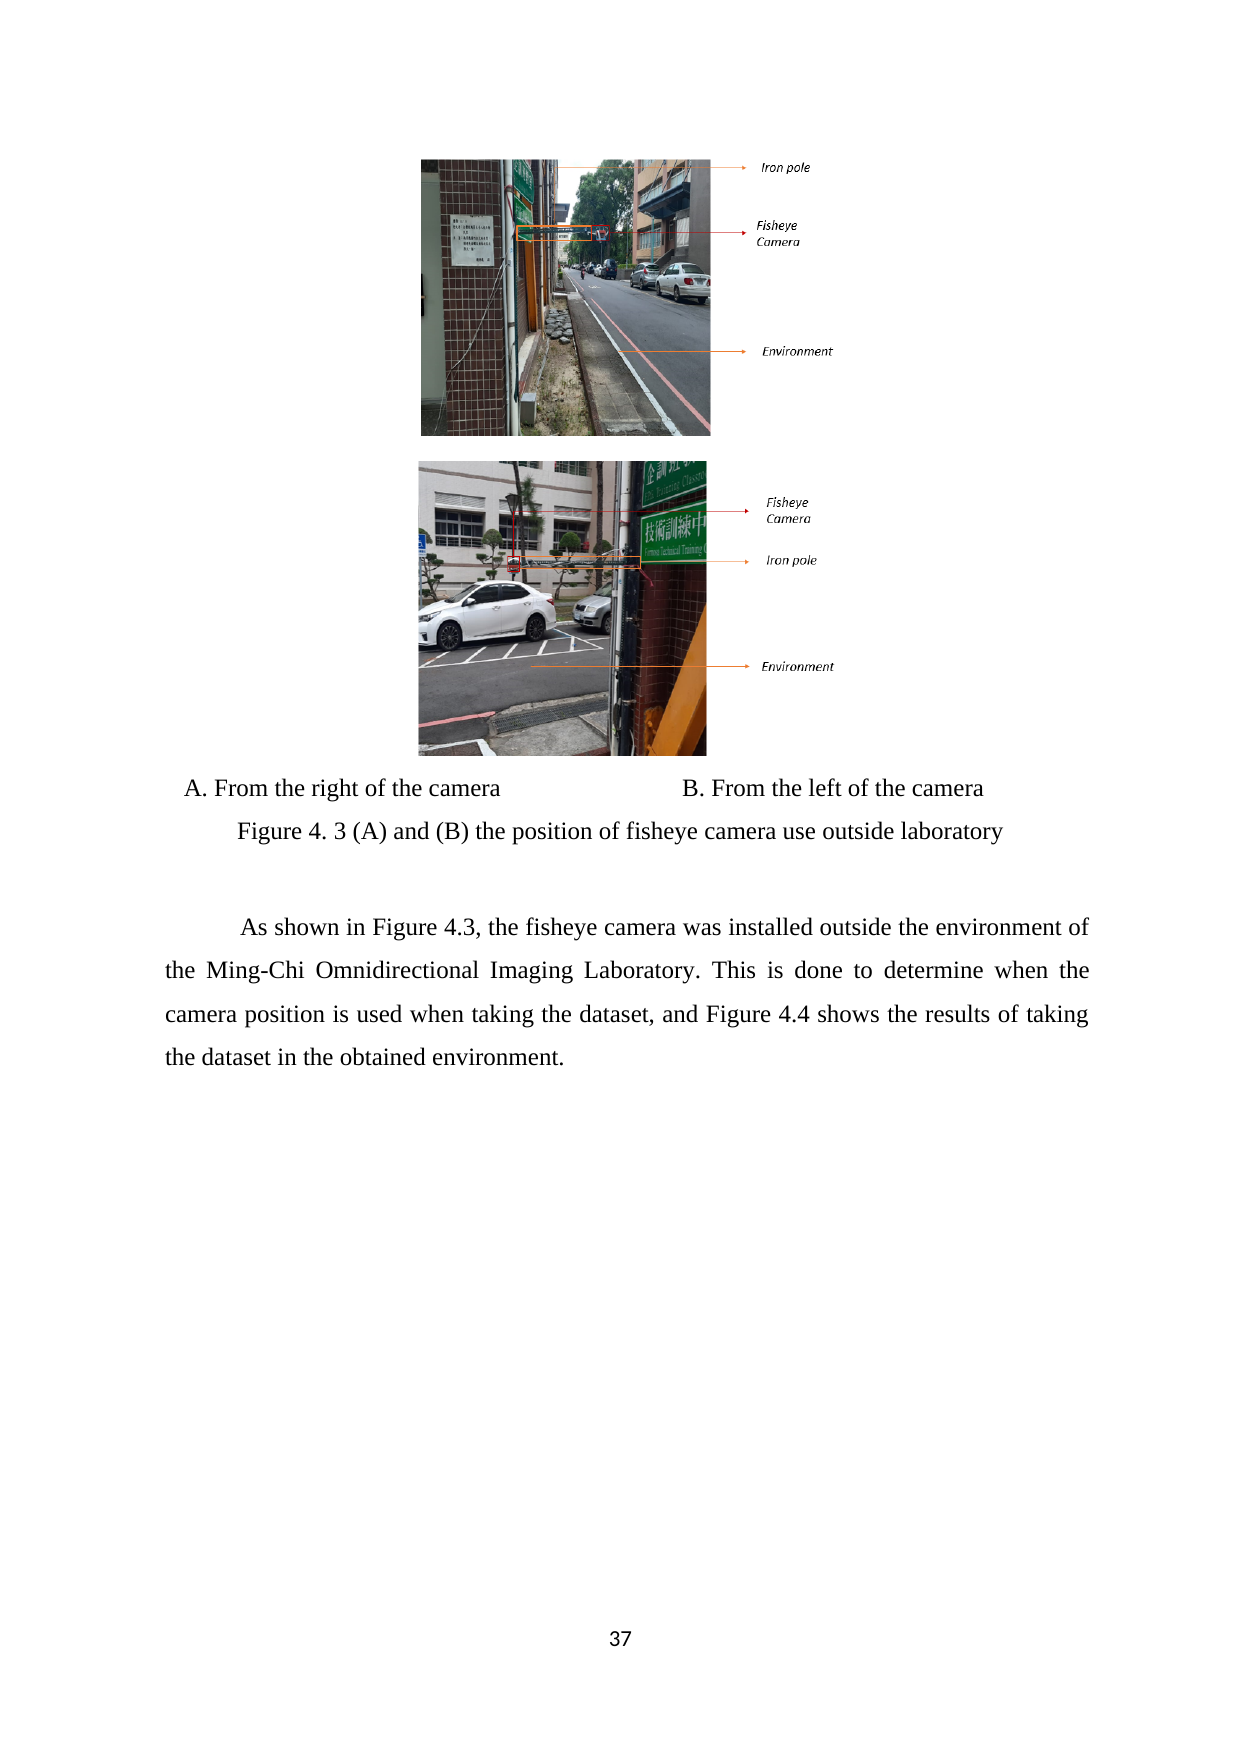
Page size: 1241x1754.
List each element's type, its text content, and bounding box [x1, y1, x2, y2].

text Figure 4. 3 (A) and (B) the position of fisheye camera use outside laboratory [150, 816, 1090, 845]
text A. From the right of the camera B. From the left of the camera [165, 773, 1090, 802]
text As shown in Figure 4.3, the fisheye camera was installed outside the environment of the Ming-Chi Omnidirectional Imaging Laboratory. This is done to determine when the camera position is used when taking the dataset, and Figure 4.4 shows the results of taking the dataset in the obtained environment. [165, 912, 1090, 1071]
